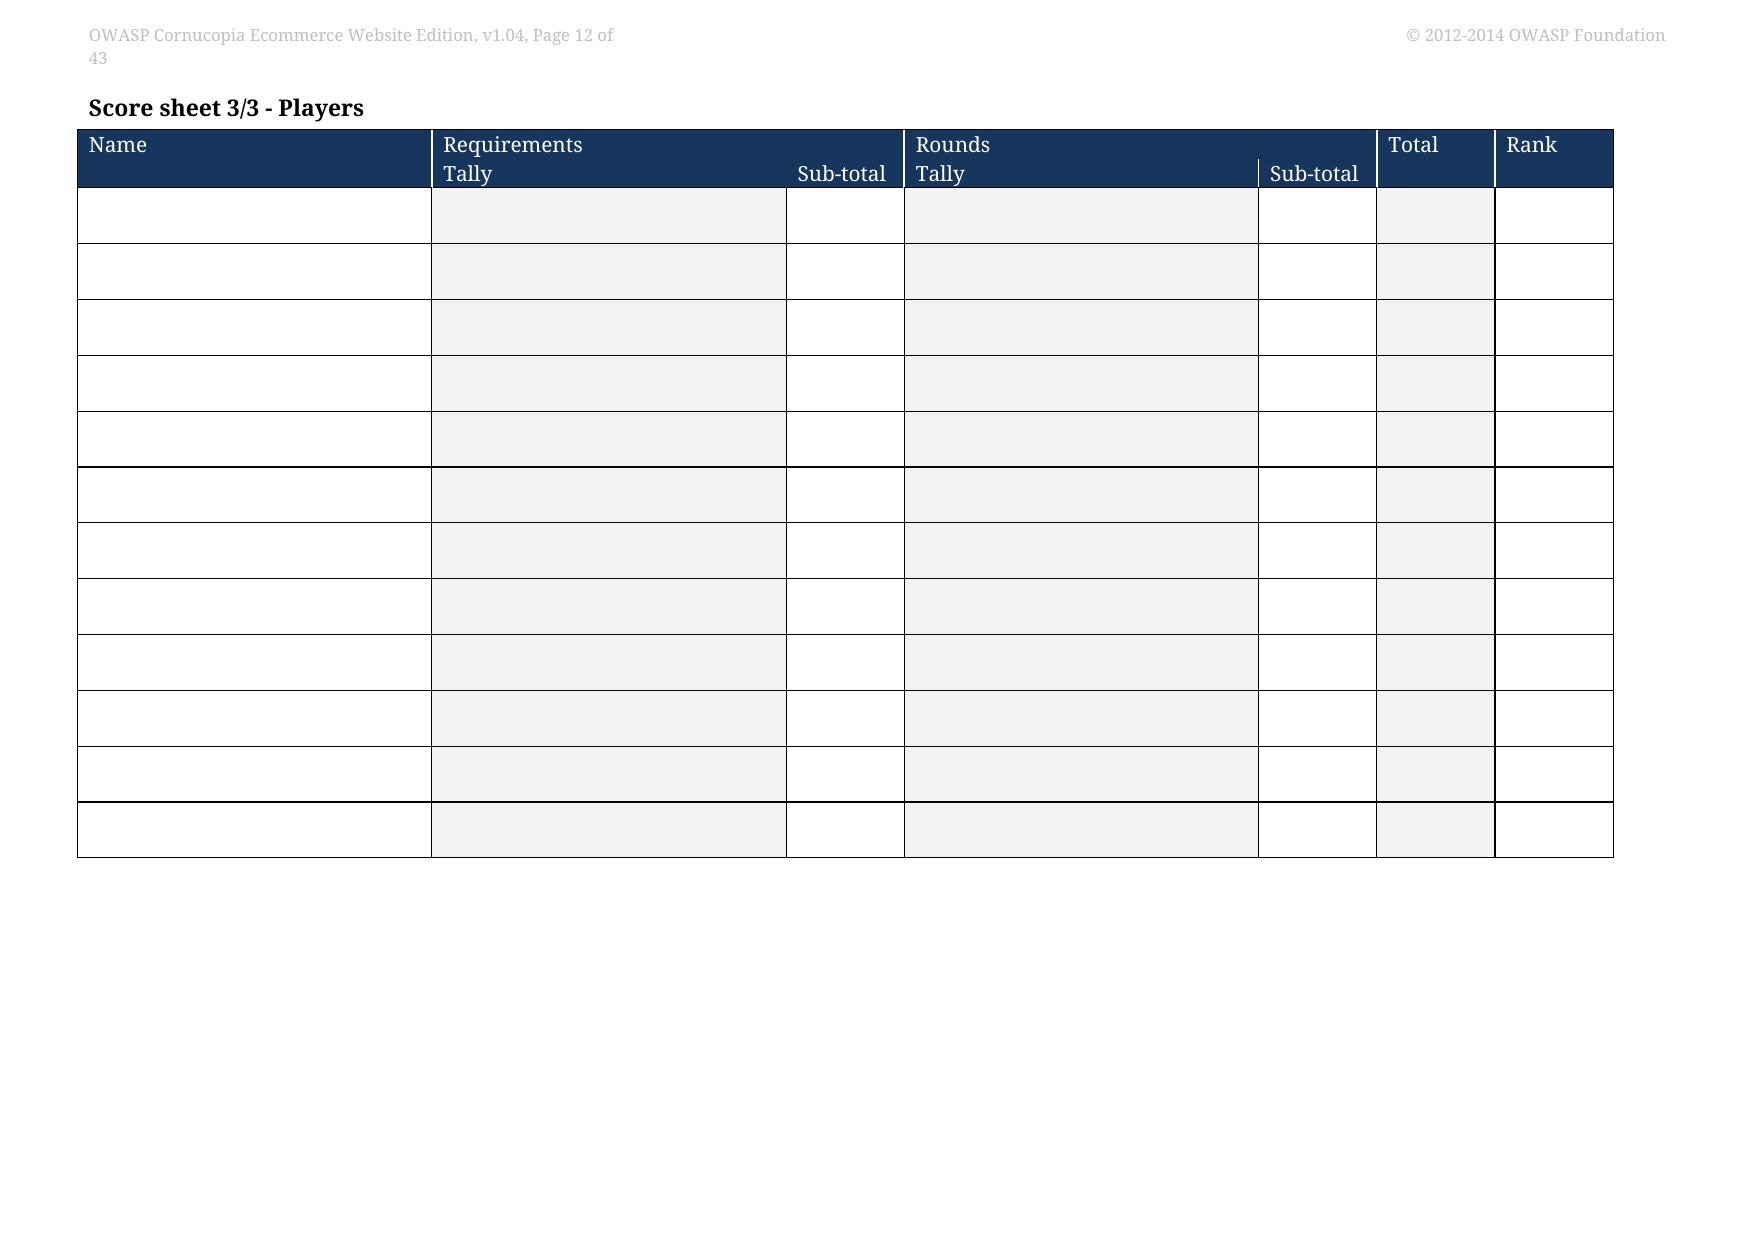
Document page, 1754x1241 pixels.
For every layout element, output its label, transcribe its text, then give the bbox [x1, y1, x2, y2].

table_cell [1496, 188, 1613, 243]
table_cell [78, 747, 431, 801]
table_cell [787, 412, 904, 466]
table_cell Sub-total [1259, 159, 1376, 187]
table_cell [1377, 356, 1494, 411]
table_cell [1377, 579, 1494, 634]
table_cell [905, 747, 1258, 801]
table_cell [1377, 188, 1494, 243]
table_header Rounds [905, 130, 1376, 159]
table_cell [787, 579, 904, 634]
table_cell [1496, 244, 1613, 299]
table_cell [1378, 159, 1494, 187]
table_cell [1496, 579, 1613, 634]
table_cell [1496, 300, 1613, 355]
table_cell [432, 579, 786, 634]
table_cell [1259, 803, 1376, 857]
table_cell [905, 523, 1258, 578]
table_cell [78, 244, 431, 299]
table_cell [787, 468, 904, 522]
table_header Rank [1496, 130, 1613, 159]
table_cell [1377, 691, 1494, 746]
table_cell [78, 159, 431, 187]
table_cell [78, 803, 431, 857]
table_cell [432, 412, 786, 466]
table_cell [1496, 159, 1613, 187]
table_cell [1377, 523, 1494, 578]
table_cell [1377, 747, 1494, 801]
table_cell [432, 803, 786, 857]
table_cell [1377, 468, 1494, 522]
table_cell [787, 691, 904, 746]
table_cell [905, 691, 1258, 746]
table_cell [78, 691, 431, 746]
table_cell [1377, 803, 1494, 857]
table_cell [905, 188, 1258, 243]
table_cell [787, 356, 904, 411]
table_cell [905, 356, 1258, 411]
table_cell [1496, 803, 1613, 857]
table_cell [905, 300, 1258, 355]
table_cell [432, 300, 786, 355]
text Score sheet 3/3 - Players [89, 92, 1665, 123]
table_cell [1259, 635, 1376, 690]
table_cell [78, 635, 431, 690]
table_cell [78, 300, 431, 355]
table_cell [1259, 188, 1376, 243]
table_cell [1496, 523, 1613, 578]
table_cell [432, 691, 786, 746]
table_cell [1259, 412, 1376, 466]
table_cell [905, 579, 1258, 634]
table_cell [1259, 691, 1376, 746]
table_cell [1496, 635, 1613, 690]
table_cell [787, 300, 904, 355]
table_cell [1259, 356, 1376, 411]
table_cell [432, 635, 786, 690]
table_cell [432, 244, 786, 299]
table_cell [78, 412, 431, 466]
table_cell Tally [433, 159, 786, 187]
table_cell [1496, 691, 1613, 746]
table_cell [1259, 579, 1376, 634]
table_cell [1259, 747, 1376, 801]
table_cell [78, 468, 431, 522]
table_cell [78, 579, 431, 634]
table_cell [1377, 244, 1494, 299]
table_cell [1496, 412, 1613, 466]
table_cell [432, 468, 786, 522]
table_cell [787, 523, 904, 578]
table_header Name [78, 130, 431, 159]
table_cell [78, 188, 431, 243]
table_cell [1259, 244, 1376, 299]
table_cell [1496, 468, 1613, 522]
table_cell [905, 244, 1258, 299]
table_cell Tally [905, 159, 1258, 187]
table_cell [1377, 635, 1494, 690]
table_cell [432, 523, 786, 578]
table_cell Sub-total [786, 159, 903, 187]
table_cell [432, 747, 786, 801]
table_cell [905, 412, 1258, 466]
table_cell [787, 188, 904, 243]
table_cell [905, 635, 1258, 690]
table_cell [78, 523, 431, 578]
table_cell [1259, 468, 1376, 522]
table_cell [787, 747, 904, 801]
table_cell [78, 356, 431, 411]
table_cell [1259, 523, 1376, 578]
table_cell [787, 803, 904, 857]
table_header Requirements [433, 130, 903, 159]
table_cell [787, 244, 904, 299]
table_cell [1377, 412, 1494, 466]
table_cell [905, 468, 1258, 522]
table_header Total [1378, 130, 1494, 159]
table_cell [1259, 300, 1376, 355]
table_cell [432, 188, 786, 243]
table_cell [432, 356, 786, 411]
table_cell [1496, 356, 1613, 411]
table_cell [787, 635, 904, 690]
table_cell [1377, 300, 1494, 355]
table_cell [1496, 747, 1613, 801]
table_cell [905, 803, 1258, 857]
